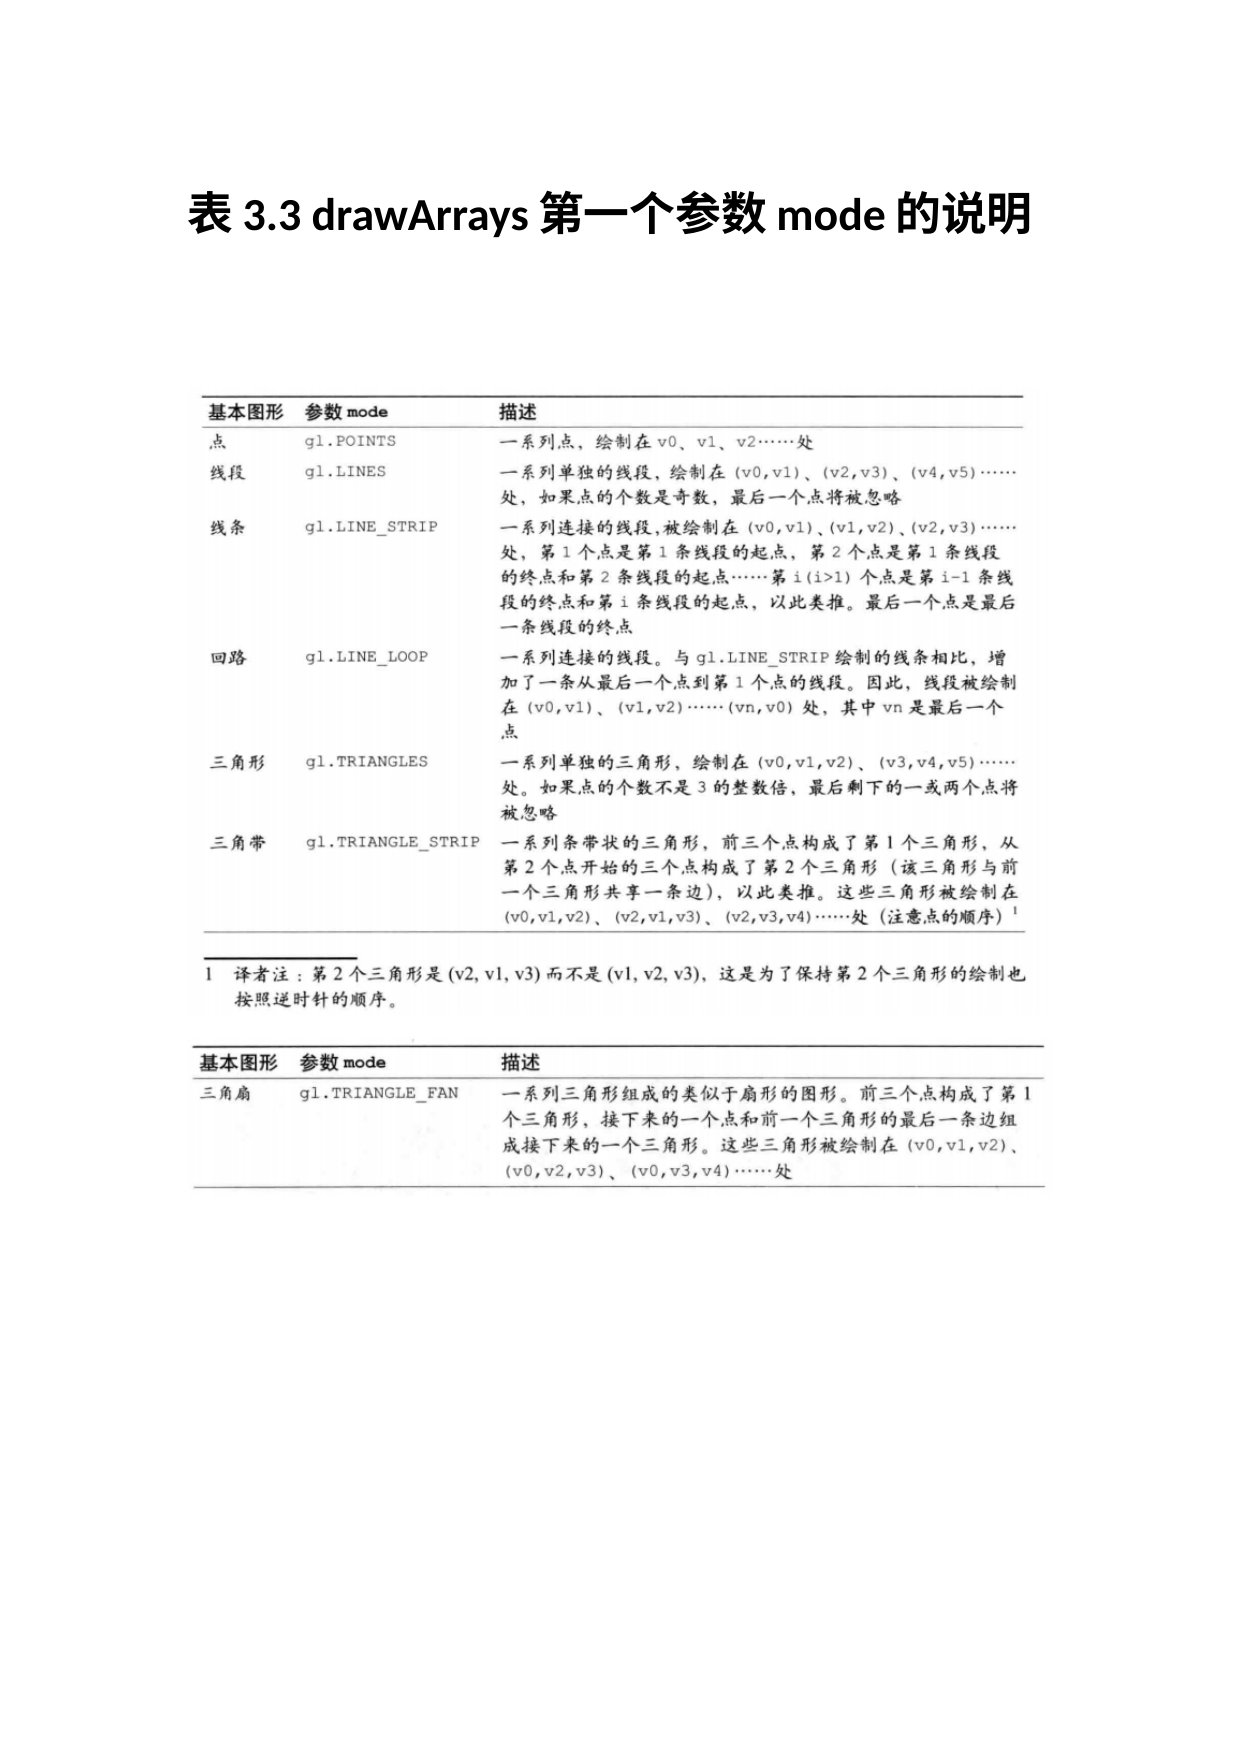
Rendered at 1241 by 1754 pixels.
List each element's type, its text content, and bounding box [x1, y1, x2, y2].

picture [187, 1037, 1053, 1196]
subtitle 表3.3 drawArrays第一个参数mode的说明 [187, 162, 1053, 259]
picture [187, 387, 1053, 1015]
